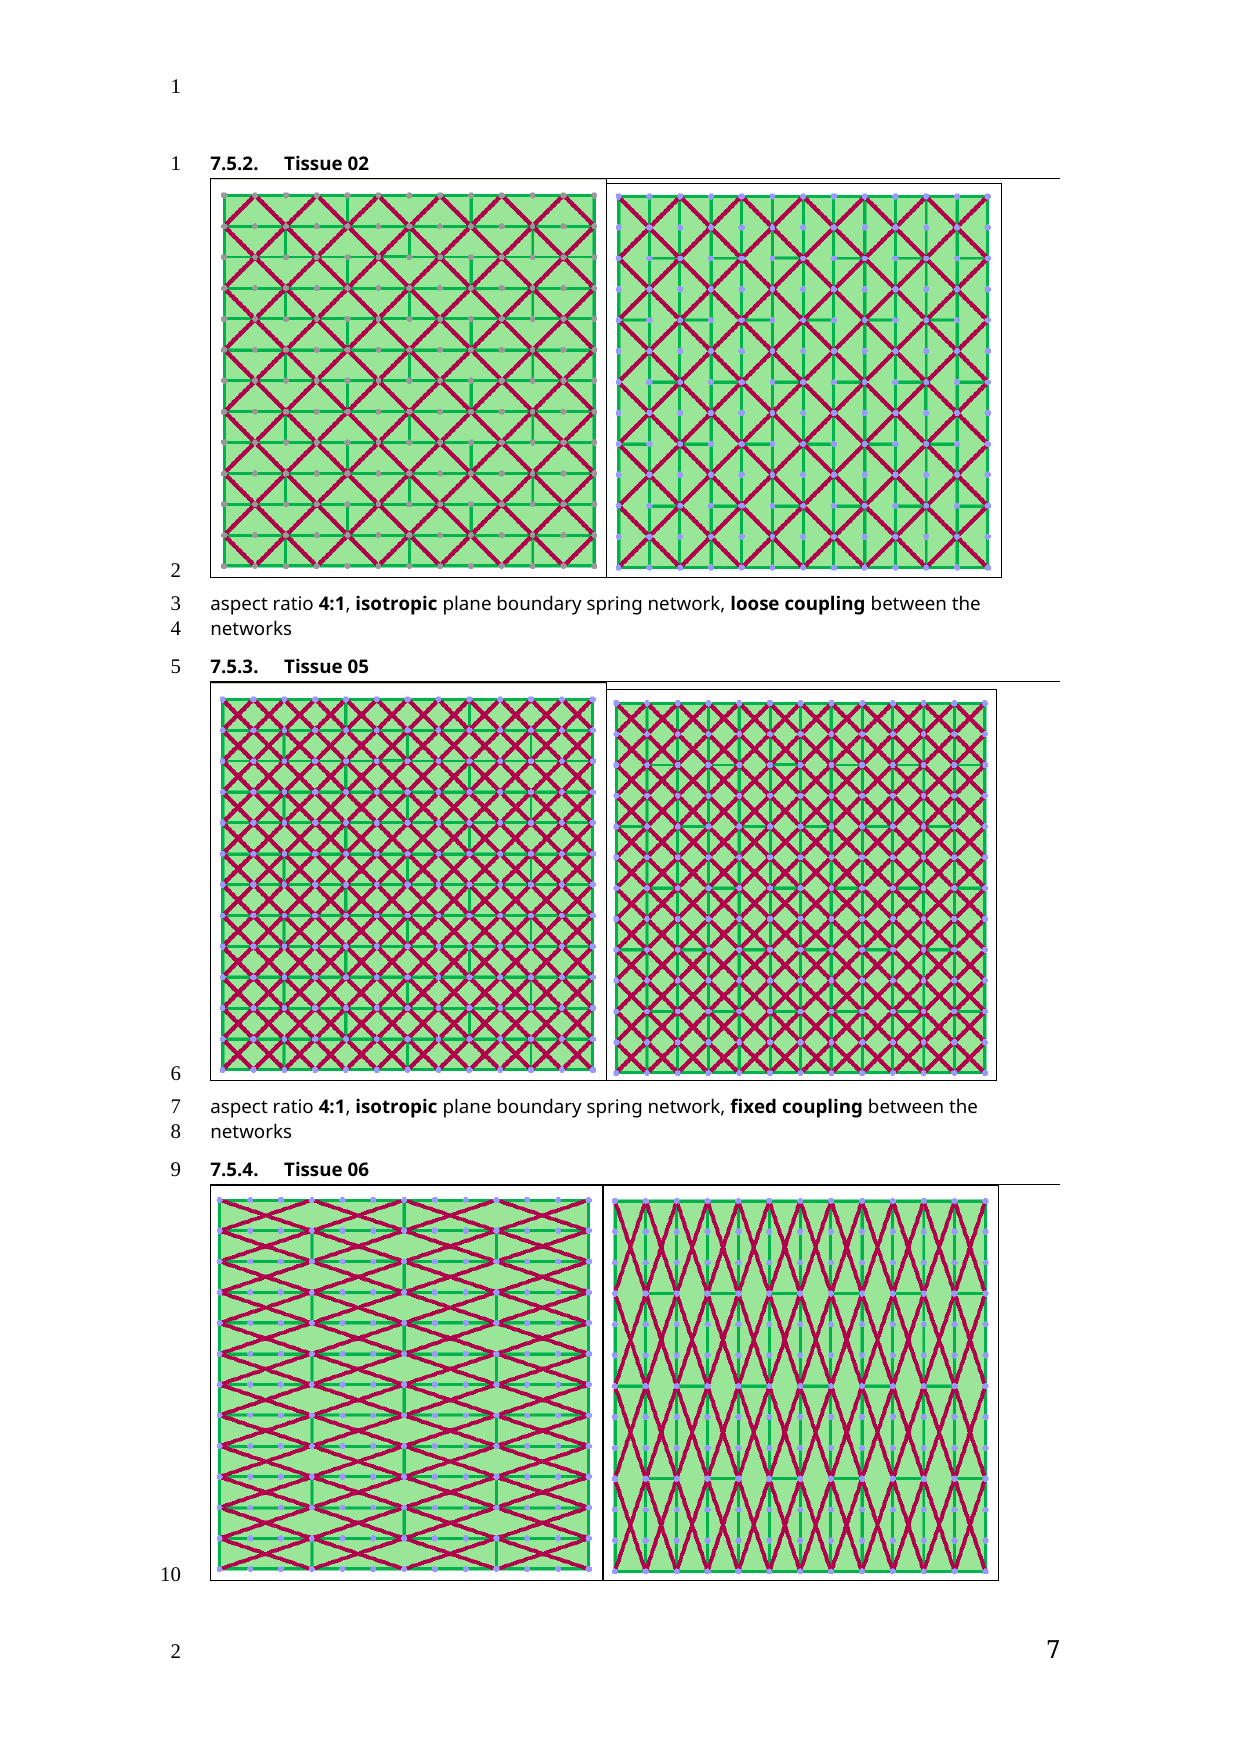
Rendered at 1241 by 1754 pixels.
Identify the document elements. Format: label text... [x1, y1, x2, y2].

text aspect ratio 4:1, isotropic plane boundary spring network, fixed coupling between the networks [210, 1093, 1060, 1144]
subtitle Tissue 06 [210, 1156, 1060, 1184]
picture [211, 683, 606, 1080]
picture [211, 179, 606, 577]
subtitle Tissue 02 [210, 150, 1060, 178]
picture [604, 1186, 998, 1580]
subtitle Tissue 05 [210, 654, 1060, 681]
picture [211, 1186, 602, 1580]
picture [607, 690, 996, 1080]
text aspect ratio 4:1, isotropic plane boundary spring network, loose coupling between the networks [210, 590, 1060, 641]
picture [607, 184, 1001, 577]
